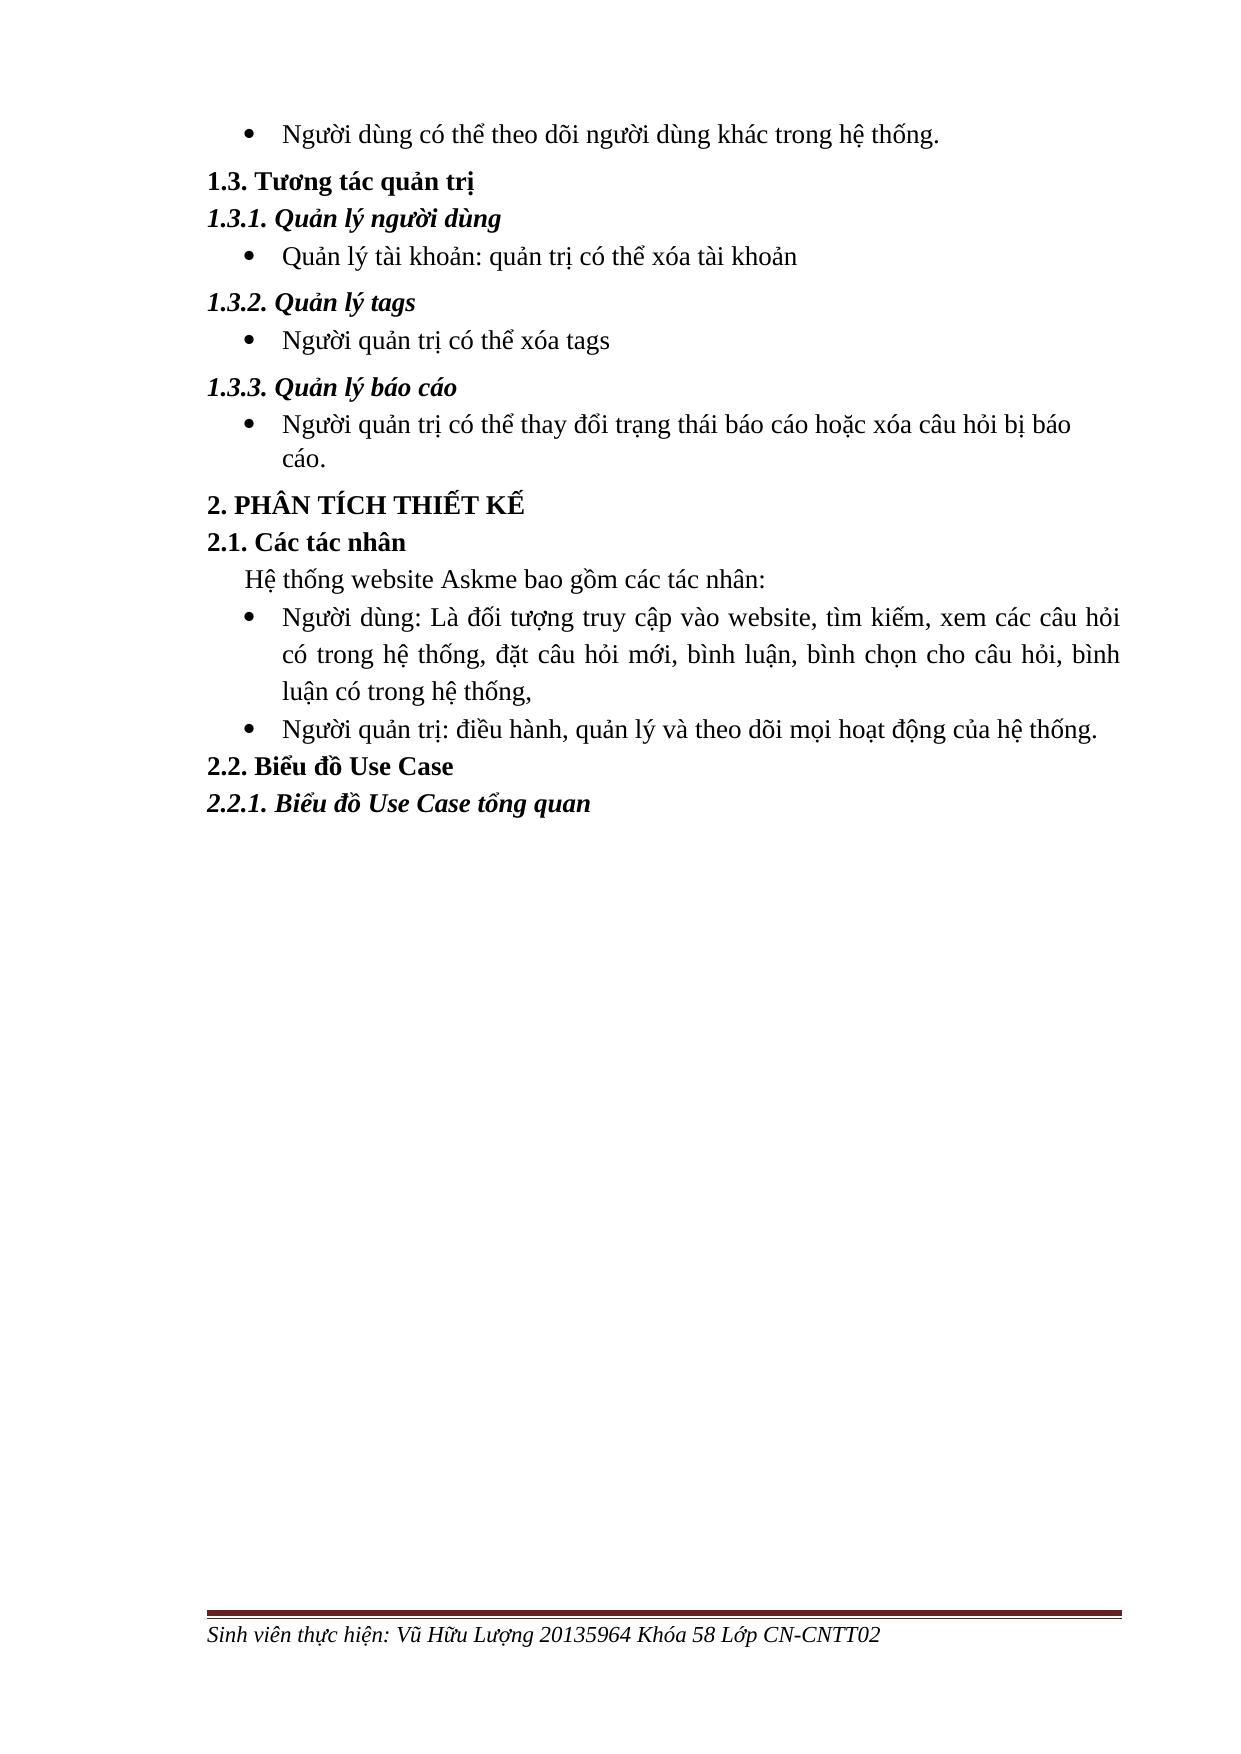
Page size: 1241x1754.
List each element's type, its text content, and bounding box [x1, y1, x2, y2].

subtitle 2. PHÂN TÍCH THIẾT KẾ [207, 489, 1122, 520]
subtitle 2.2.1. Biểu đồ Use Case tổng quan [207, 787, 1122, 819]
list Người quản trị có thể thay đổi trạng thái báo cáo hoặc xóa câu hỏi bị báo cáo. [244, 408, 1122, 473]
subtitle 1.3. Tương tác quản trị [207, 165, 1122, 196]
subtitle 1.3.3. Quản lý báo cáo [207, 371, 1122, 402]
list Người dùng có thể theo dõi người dùng khác trong hệ thống. [244, 118, 1122, 149]
list Người quản trị có thể xóa tags [244, 324, 1122, 355]
subtitle 1.3.1. Quản lý người dùng [207, 202, 1122, 233]
list Người quản trị: điều hành, quản lý và theo dõi mọi hoạt động của hệ thống. [244, 713, 1122, 744]
subtitle 2.2. Biểu đồ Use Case [207, 750, 1122, 781]
list Quản lý tài khoản: quản trị có thể xóa tài khoản [244, 239, 1122, 271]
list Người dùng: Là đối tượng truy cập vào website, tìm kiếm, xem các câu hỏi có trong hệ thống, đặt câu hỏi mới, bình luận, bình chọn cho câu hỏi, bình luận có trong hệ thống, [244, 601, 1122, 707]
subtitle 2.1. Các tác nhân [207, 526, 1122, 557]
subtitle 1.3.2. Quản lý tags [207, 286, 1122, 318]
text Hệ thống website Askme bao gồm các tác nhân: [207, 563, 1122, 594]
